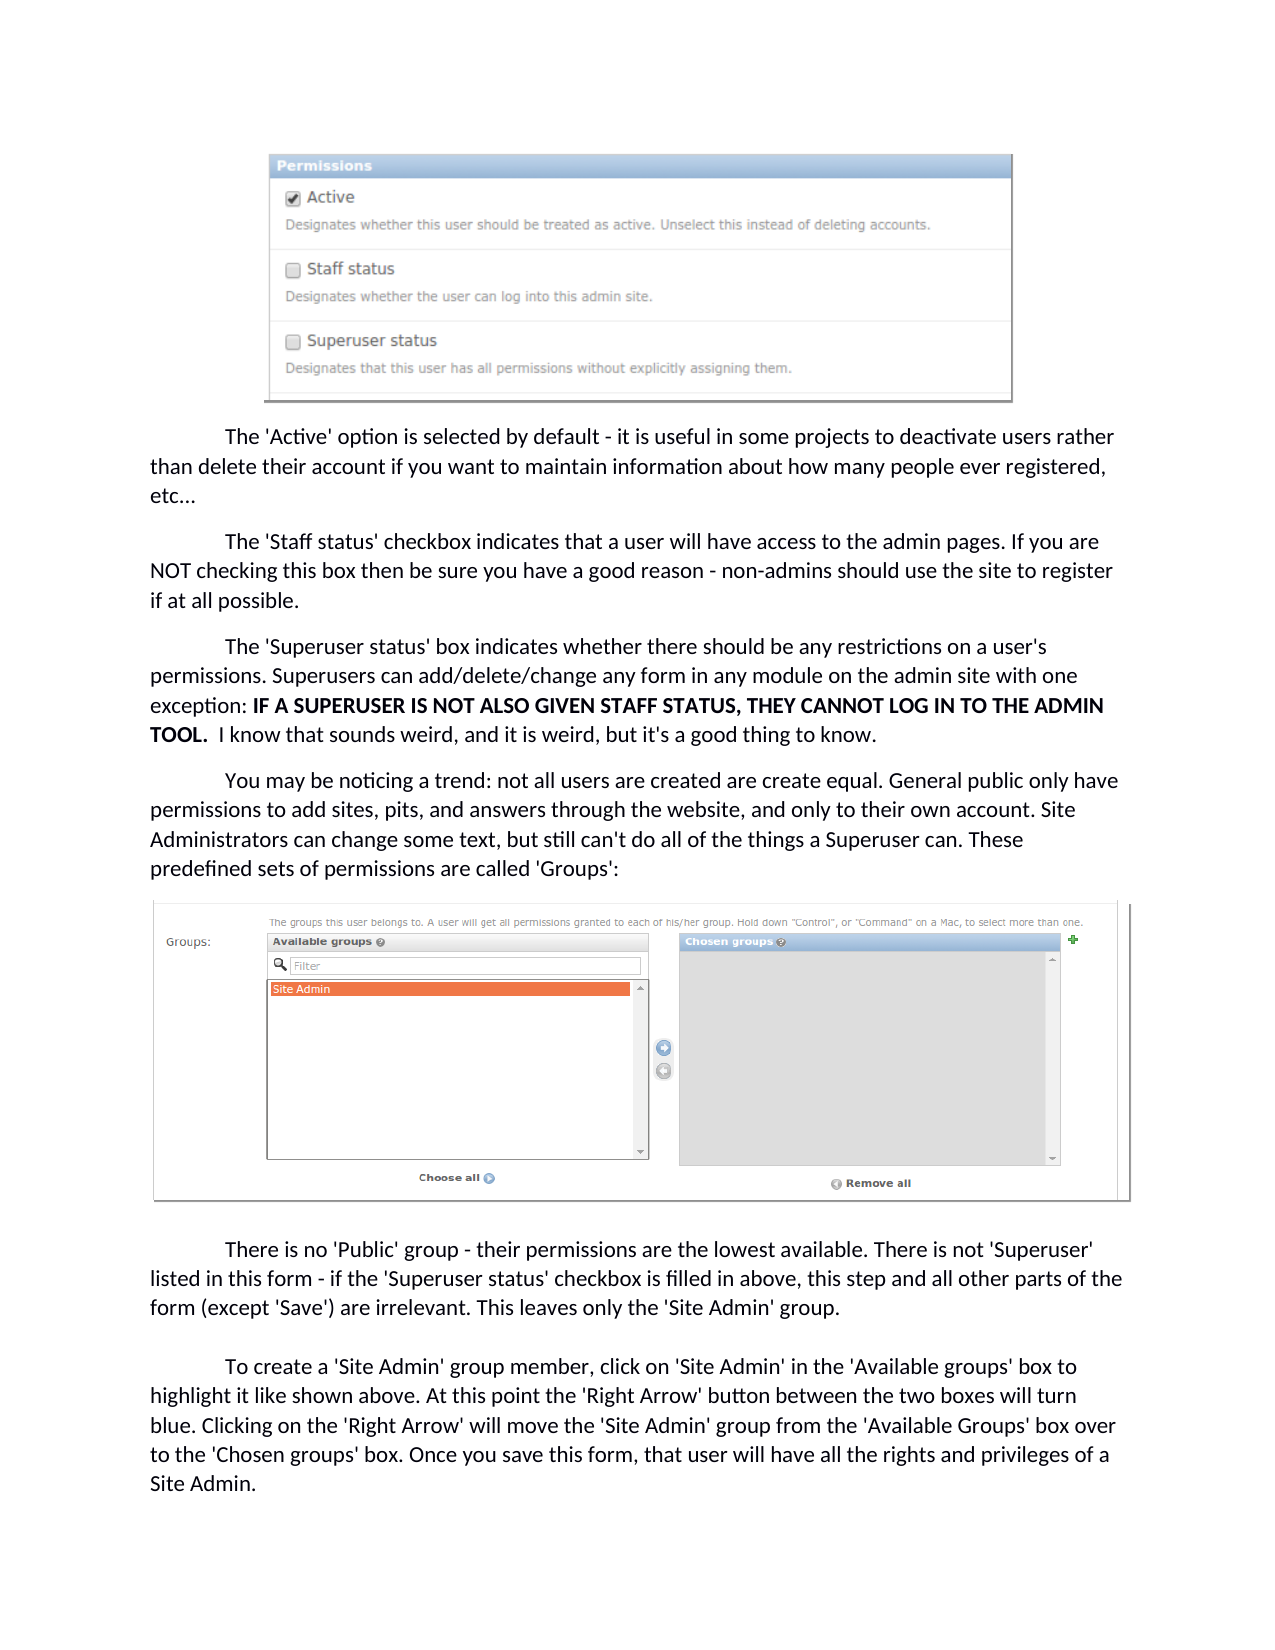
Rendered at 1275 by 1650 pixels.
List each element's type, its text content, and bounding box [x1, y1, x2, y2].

text The 'Superuser status' box indicates whether there should be any restrictions on a user's permissions. Superusers can add/delete/change any form in any module on the admin site with one exception: IF A SUPERUSER IS NOT ALSO GIVEN STAFF STATUS, THEY CANNOT LOG IN TO THE ADMIN TOOL. I know that sounds weird, and it is weird, but it's a good thing to know. [150, 632, 1125, 748]
text The 'Active' option is selected by default - it is useful in some projects to deactivate users rather than delete their account if you want to maintain information about how many people ever registered, etc... [150, 422, 1125, 509]
picture [260, 149, 1011, 400]
picture [150, 900, 1129, 1200]
text The 'Staff status' checkbox indicates that a user will have access to the admin pages. If you are NOT checking this box then be sure you have a good reason - non-admins should use the site to register if at all possible. [150, 527, 1125, 614]
text There is no 'Public' group - their permissions are the lowest available. There is not 'Superuser' listed in this form - if the 'Superuser status' checkbox is filled in above, this step and all other parts of the form (except 'Save') are irrelevant. This leaves only the 'Site Admin' group. [150, 1235, 1125, 1321]
text To create a 'Site Admin' group member, click on 'Site Admin' in the 'Available groups' box to highlight it like shown above. At this point the 'Right Arrow' button between the two boxes will turn blue. Clicking on the 'Right Arrow' will move the 'Site Admin' group from the 'Available Groups' box over to the 'Chosen groups' box. Once you save this form, that user will have all the rights and privileges of a Site Admin. [150, 1352, 1125, 1497]
text You may be noticing a trend: not all users are created are create equal. General public only have permissions to add sites, pits, and answers through the website, and only to their own account. Site Administrators can change some text, but still can't do all of the things a Superuser can. These predefined sets of permissions are called 'Groups': [150, 766, 1125, 882]
